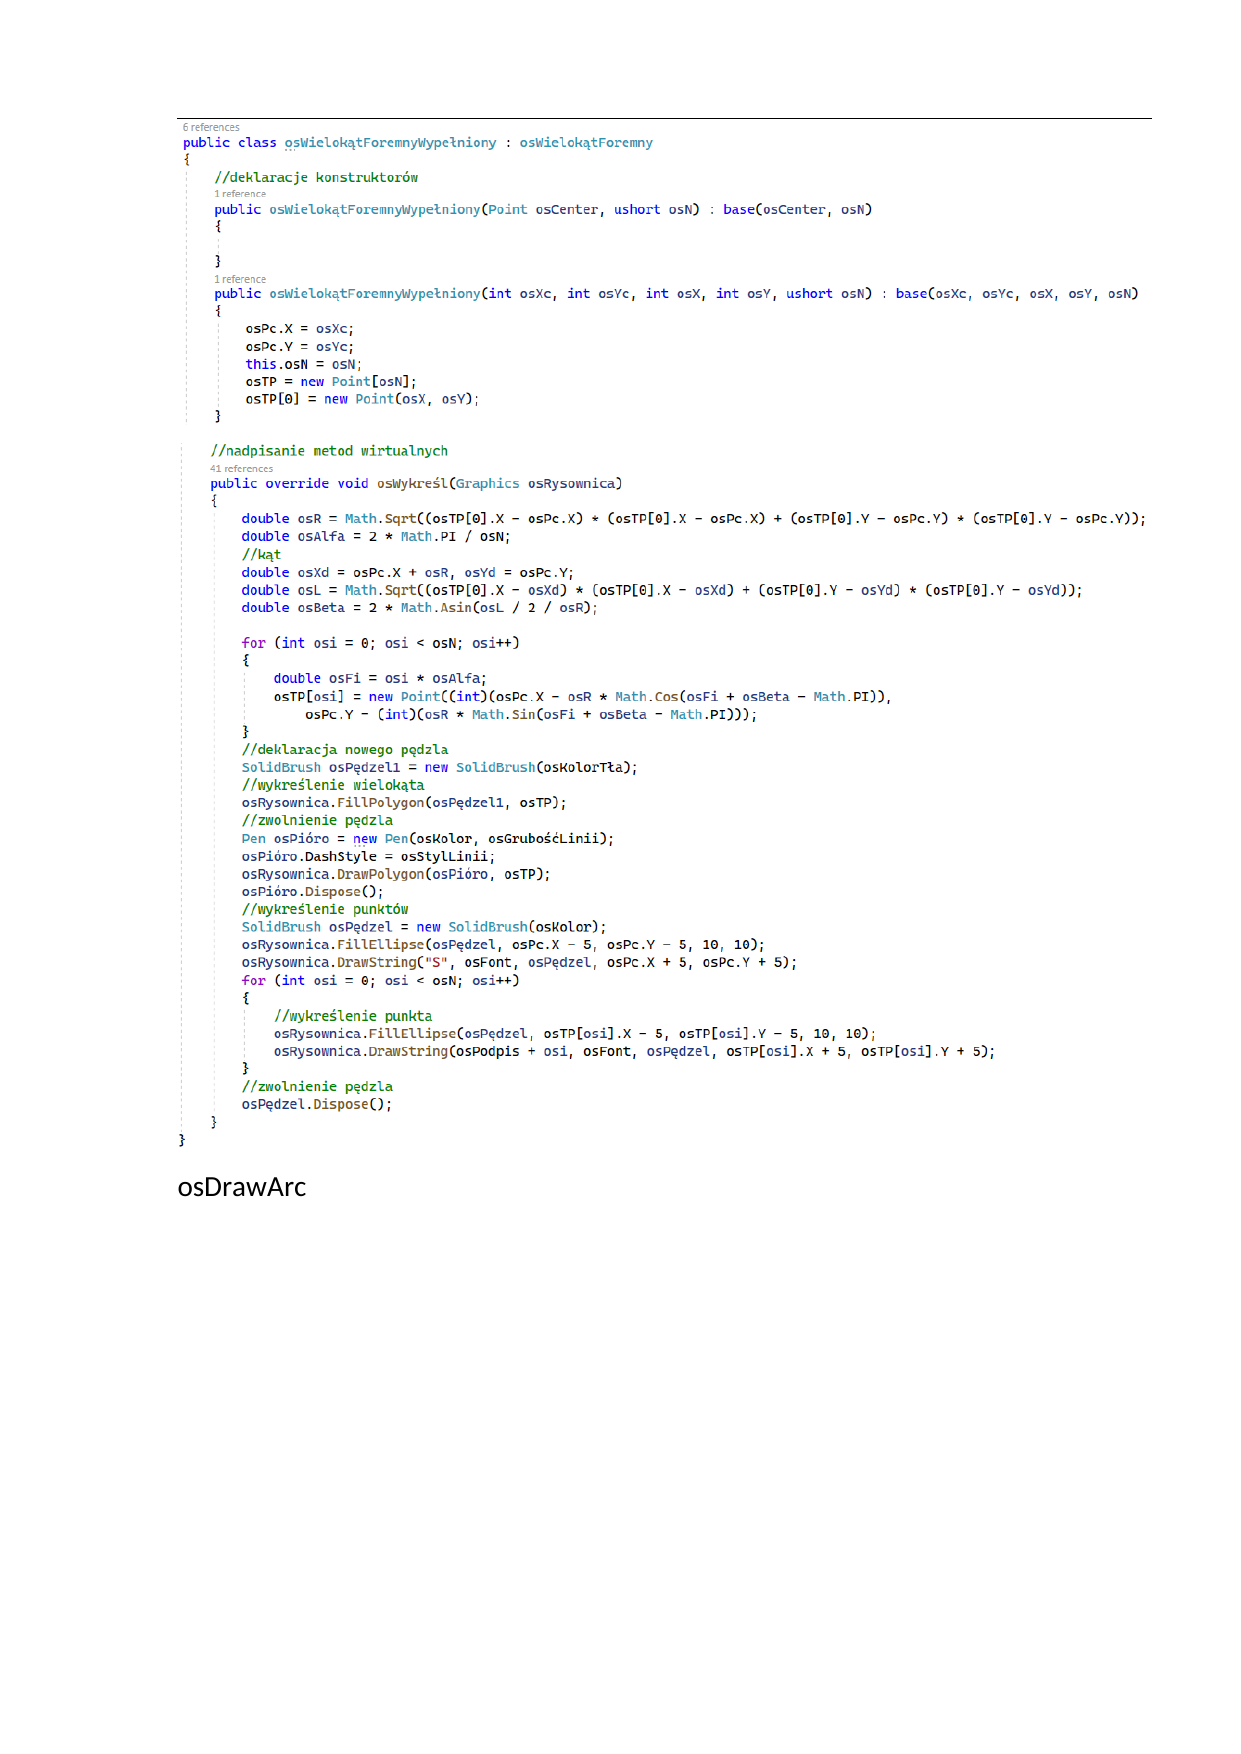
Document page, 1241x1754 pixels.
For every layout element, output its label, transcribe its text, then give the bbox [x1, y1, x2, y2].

picture [177, 443, 1152, 1150]
picture [177, 121, 1152, 425]
text osDrawArc [177, 1165, 1152, 1204]
